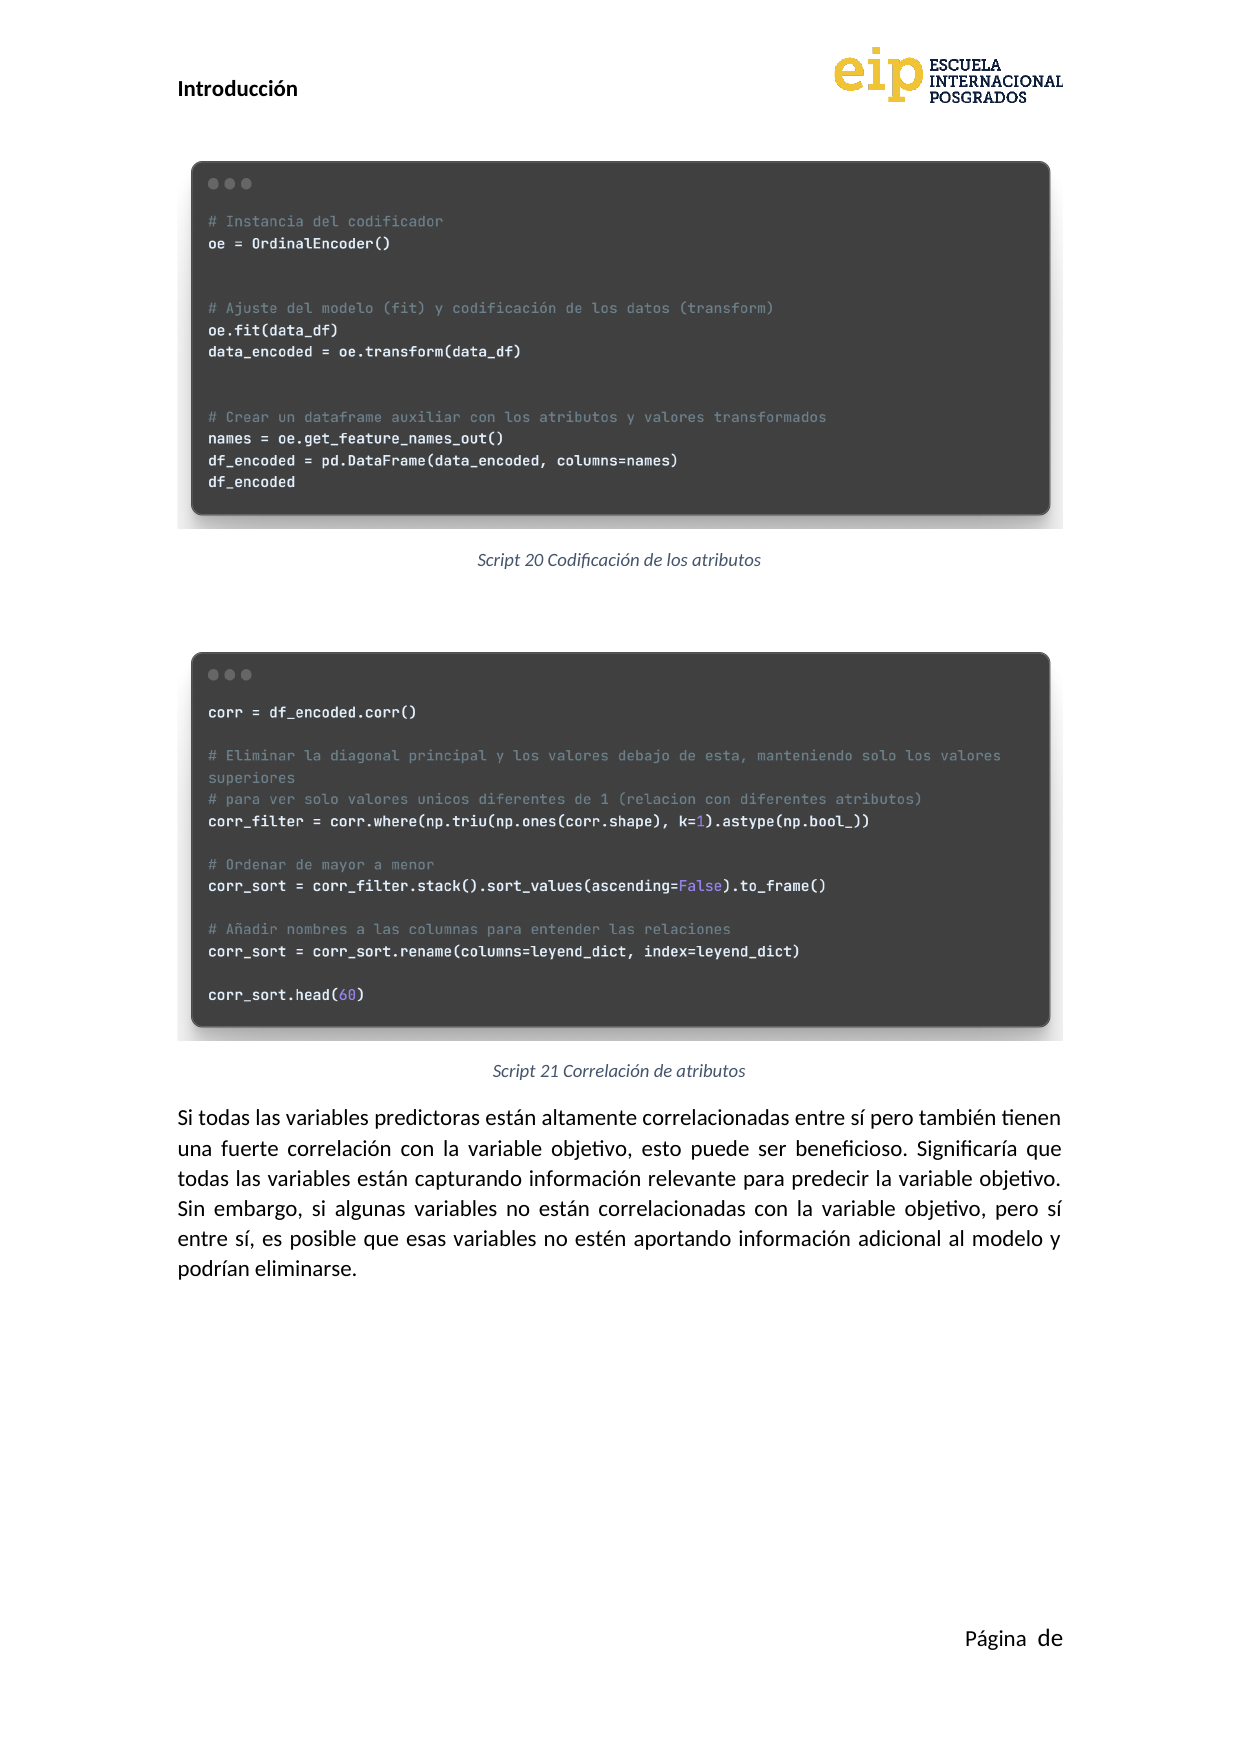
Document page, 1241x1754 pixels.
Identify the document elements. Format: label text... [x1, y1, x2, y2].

picture [834, 47, 1063, 103]
text Script 20 Codificación de los atributos [177, 548, 1063, 571]
picture [177, 638, 1063, 1041]
text Si todas las variables predictoras están altamente correlacionadas entre sí pero también tienen una fuerte correlación con la variable objetivo, esto puede ser beneficioso. Significaría que todas las variables están capturando información relevante para predecir la variable objetivo. Sin embargo, si algunas variables no están correlacionadas con la variable objetivo, pero sí entre sí, es posible que esas variables no estén aportando información adicional al modelo y podrían eliminarse. [177, 1103, 1063, 1282]
text Script 21 Correlación de atributos [177, 1060, 1063, 1083]
picture [177, 147, 1063, 529]
